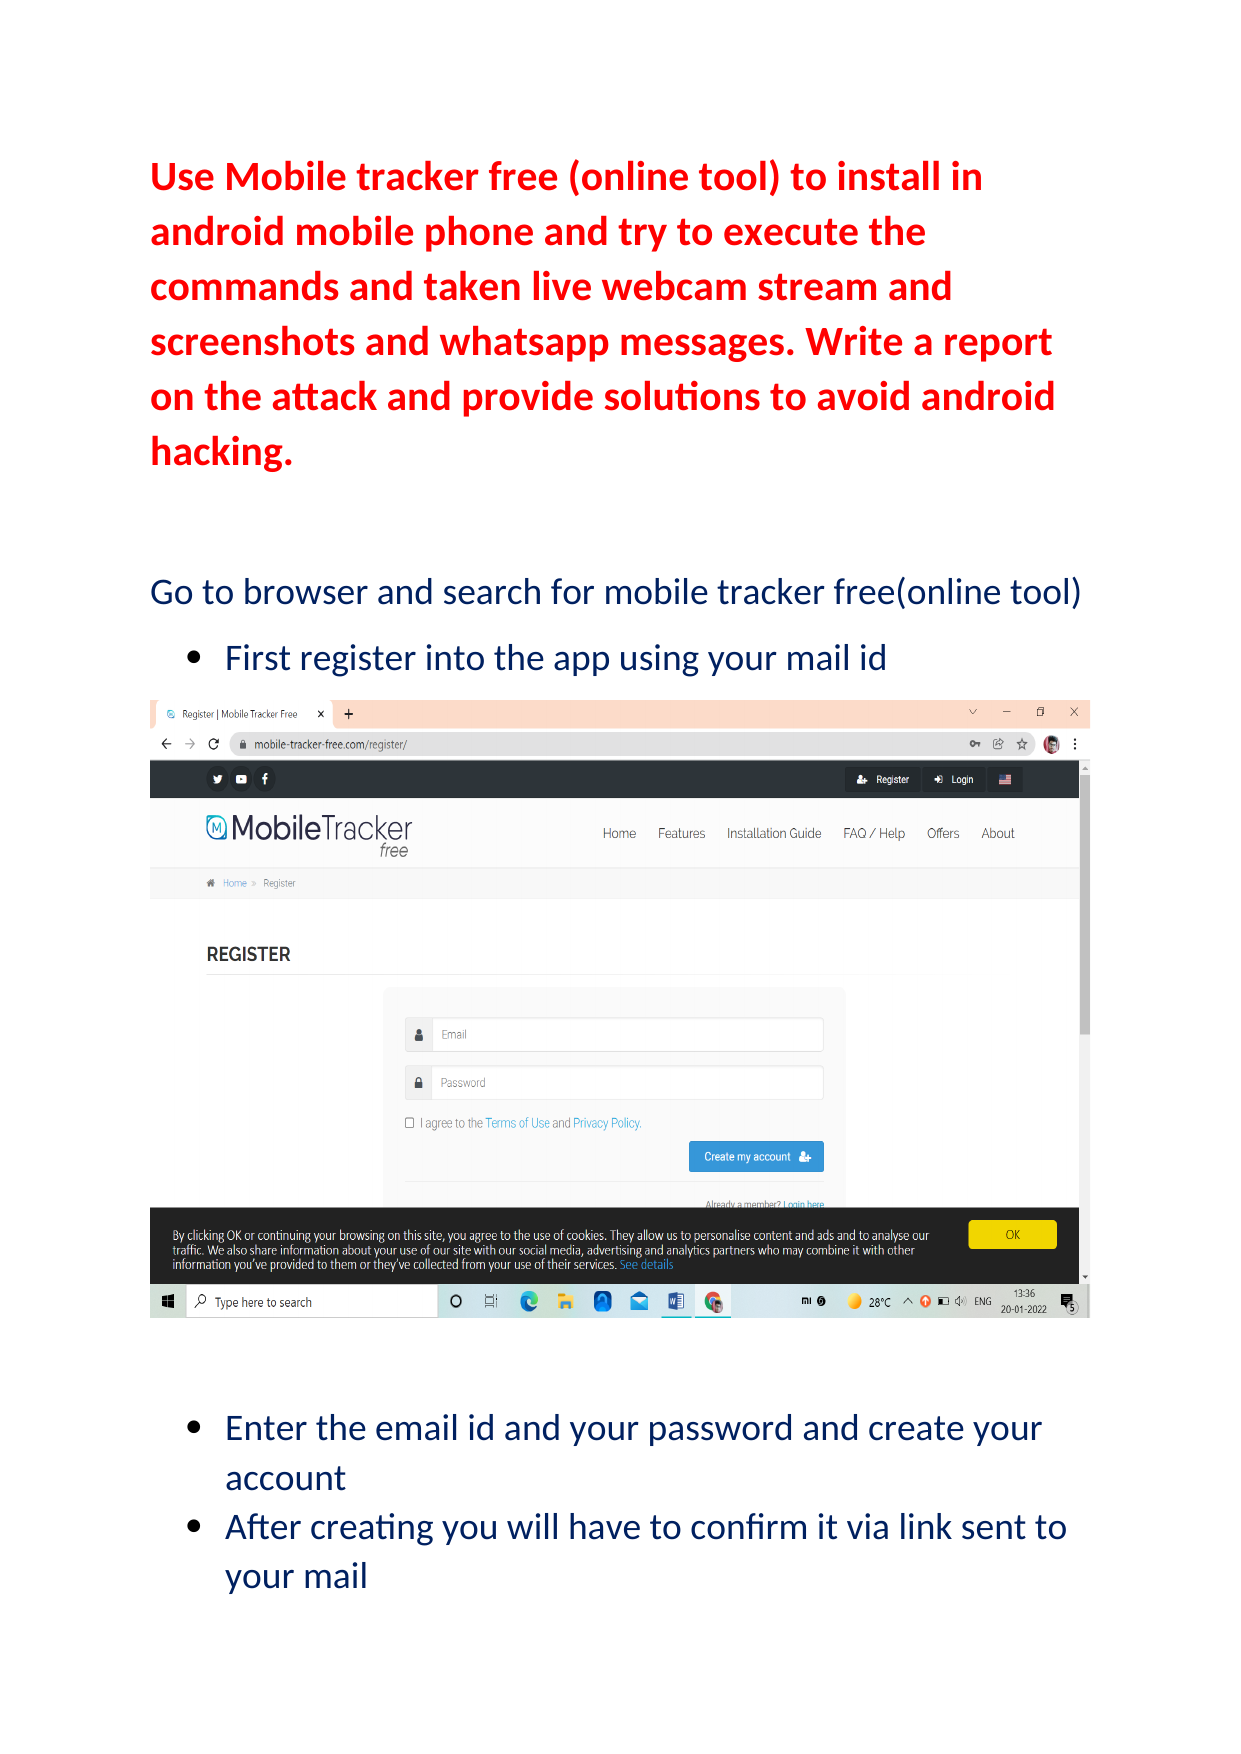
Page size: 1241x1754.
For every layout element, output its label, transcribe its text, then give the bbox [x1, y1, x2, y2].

text Go to browser and search for mobile tracker free(online tool) [150, 568, 1090, 613]
text Use Mobile tracker free (online tool) to install in android mobile phone and try to execute the commands and taken live webcam stream and screenshots and whatsapp messages. Write a report on the attack and provide solutions to avoid android hacking. [150, 150, 1090, 475]
list After creating you will have to confirm it via link sent to your mail [187, 1503, 1090, 1598]
list Enter the email id and your password and create your account [187, 1404, 1090, 1499]
picture [150, 700, 1091, 1318]
list First register into the app using your mail id [187, 634, 1090, 679]
